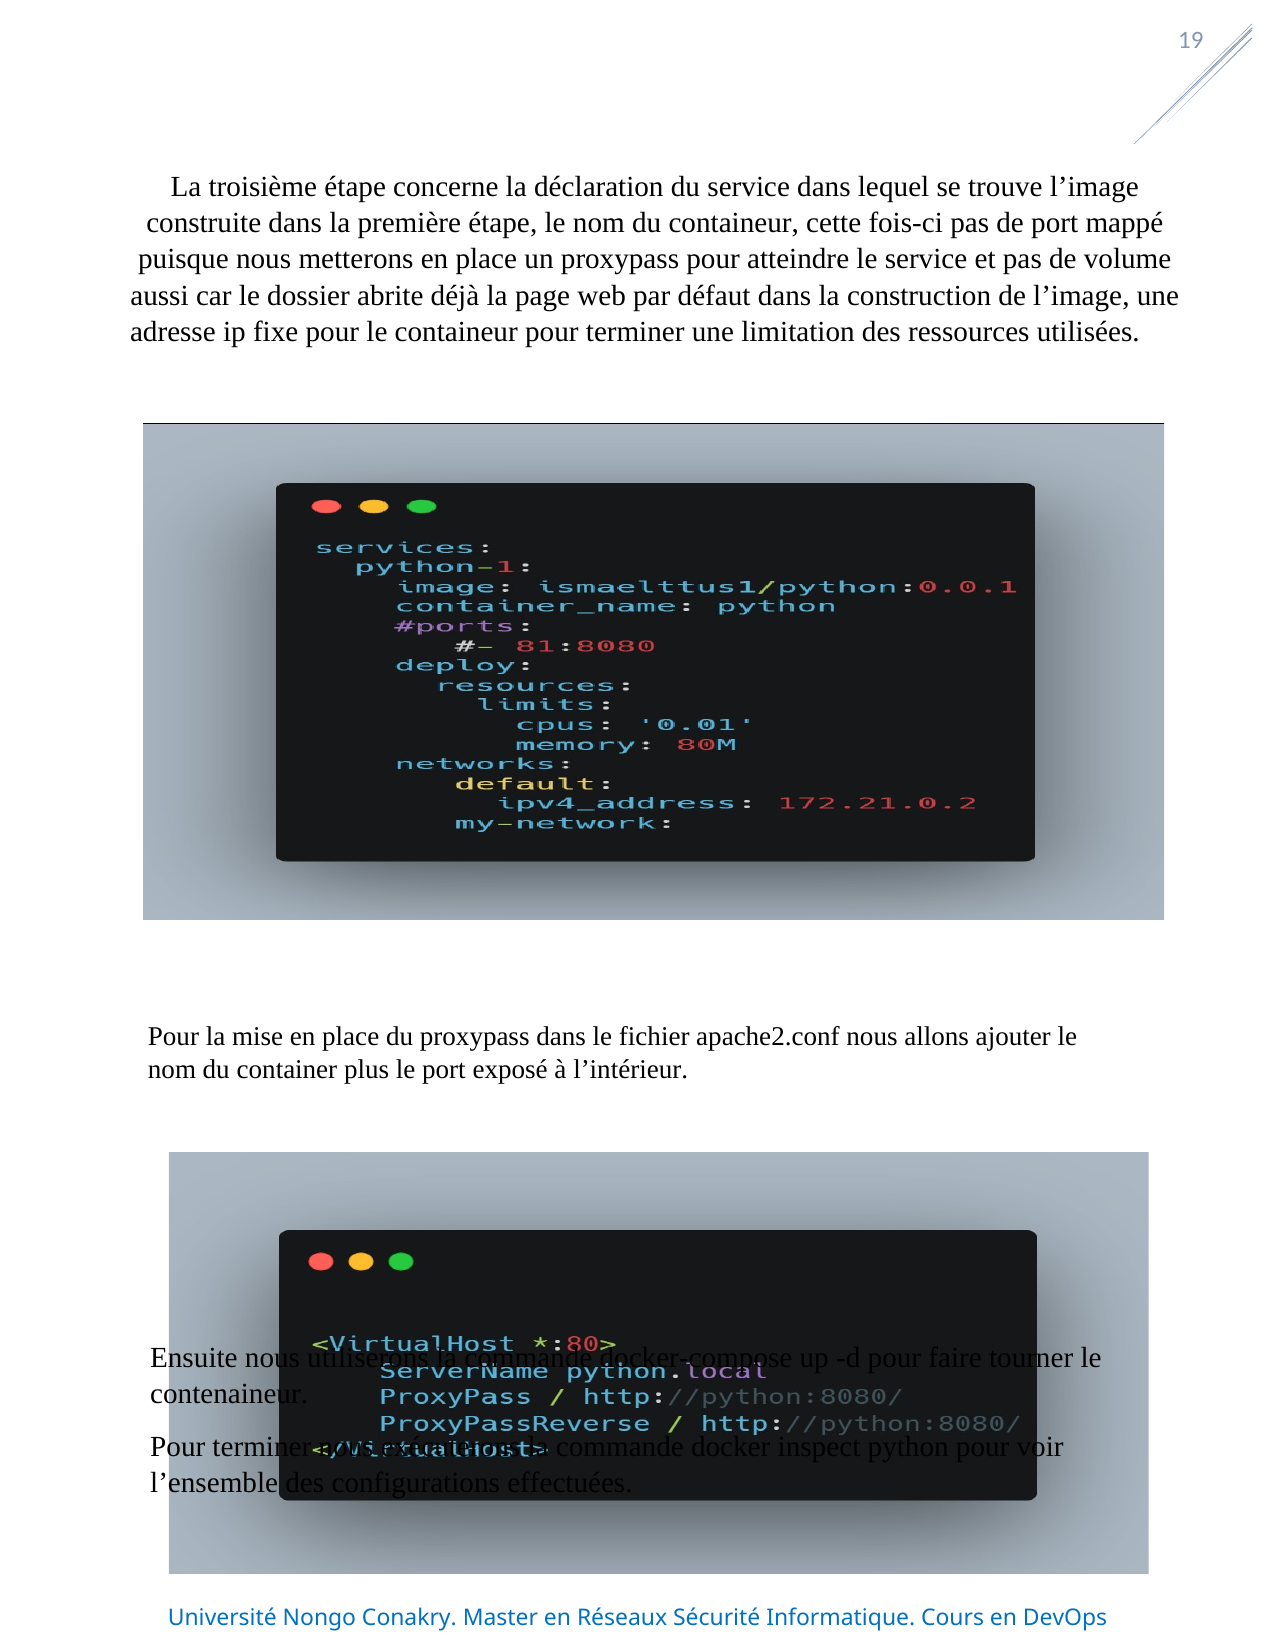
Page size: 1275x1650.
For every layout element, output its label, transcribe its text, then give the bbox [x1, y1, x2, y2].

text Pour la mise en place du proxypass dans le fichier apache2.conf nous allons ajouter le nom du container plus le port exposé à l’intérieur. [148, 1020, 1127, 1219]
picture [143, 423, 1165, 920]
picture [168, 1390, 174, 1402]
picture [168, 1152, 1149, 1574]
picture [170, 1443, 177, 1455]
